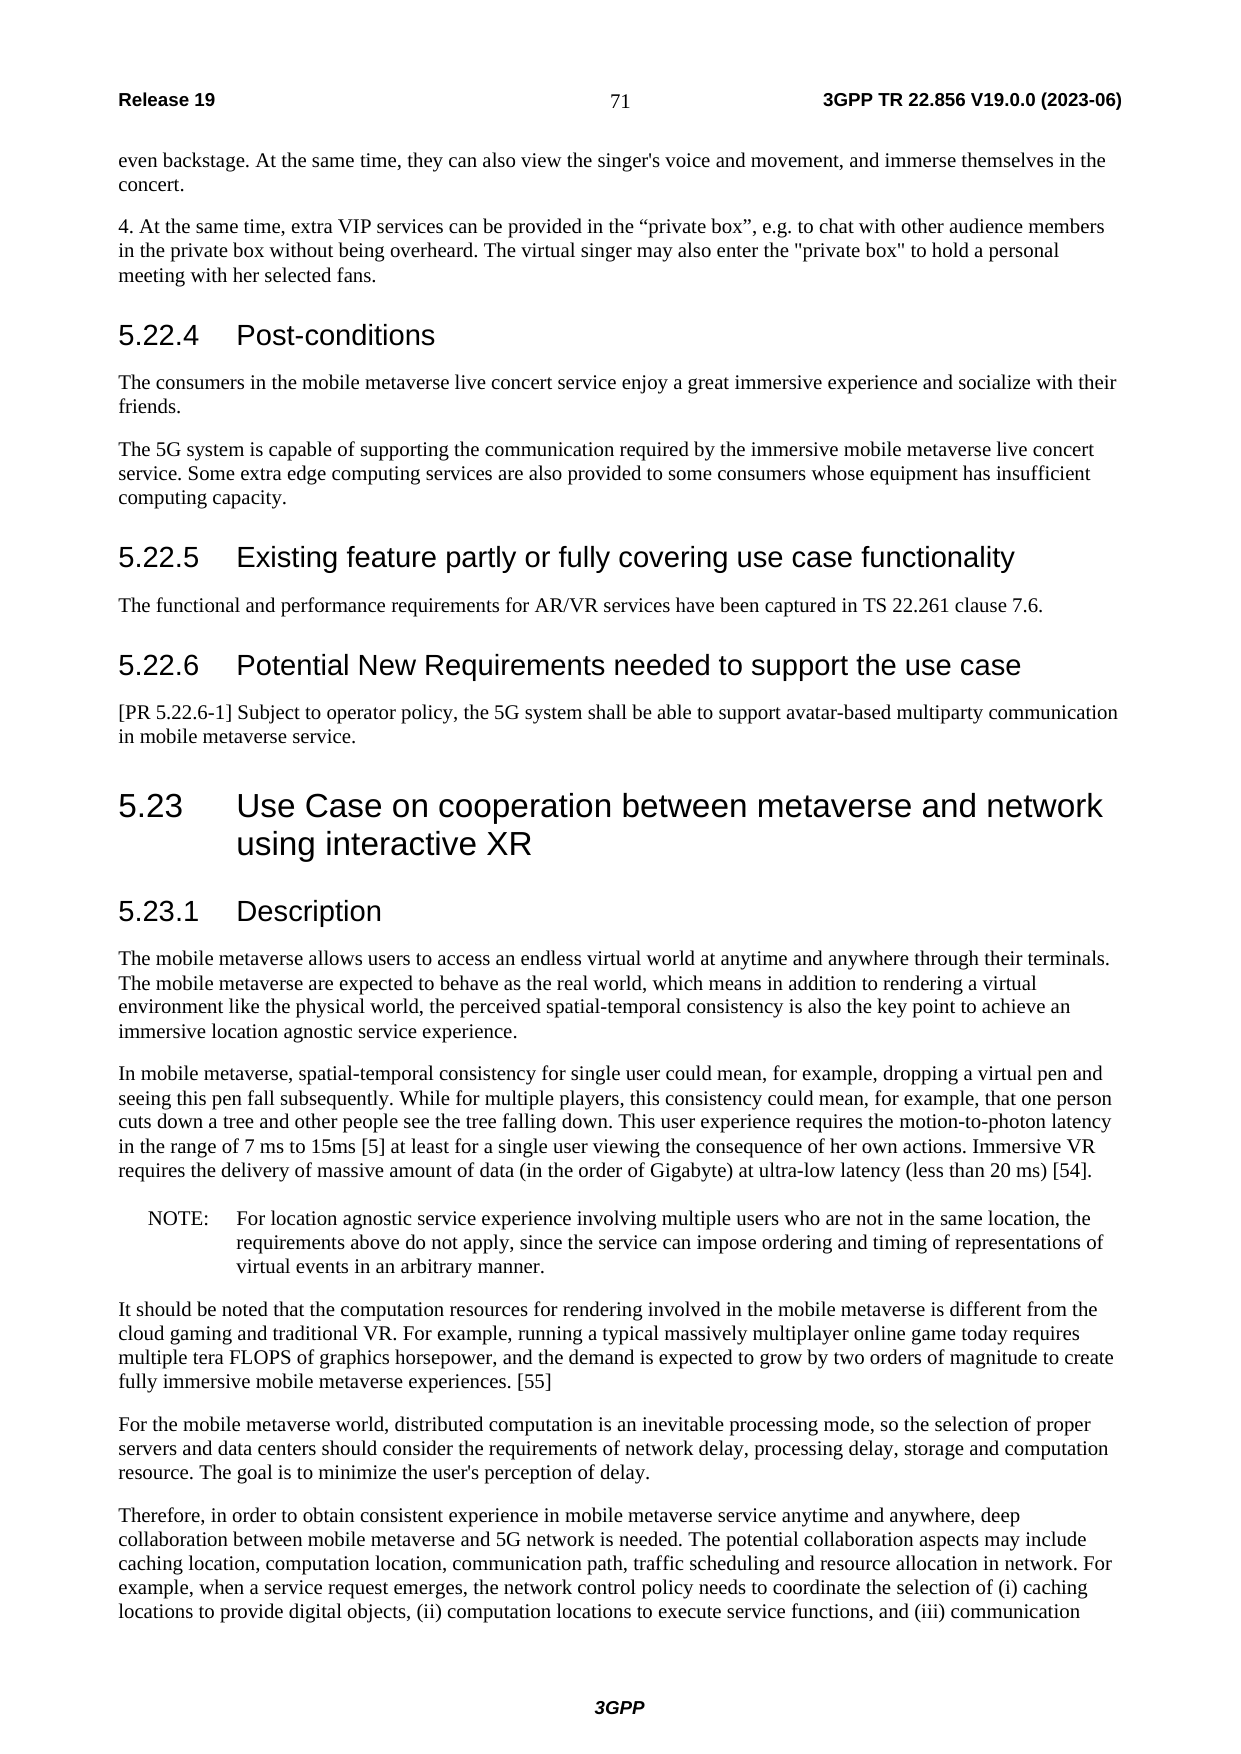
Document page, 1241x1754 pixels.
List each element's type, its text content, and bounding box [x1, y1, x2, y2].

subtitle 5.23.1 Description [118, 894, 1122, 928]
subtitle 5.22.6 Potential New Requirements needed to support the use case [118, 648, 1122, 682]
text The functional and performance requirements for AR/VR services have been captured in TS 22.261 clause 7.6. [118, 593, 1122, 617]
subtitle 5.22.5 Existing feature partly or fully covering use case functionality [118, 540, 1122, 574]
text The mobile metaverse allows users to access an endless virtual world at anytime and anywhere through their terminals. The mobile metaverse are expected to behave as the real world, which means in addition to rendering a virtual environment like the physical world, the perceived spatial-temporal consistency is also the key point to achieve an immersive location agnostic service experience. [118, 946, 1122, 1043]
text NOTE: For location agnostic service experience involving multiple users who are not in the same location, the requirements above do not apply, since the service can impose ordering and timing of representations of virtual events in an arbitrary manner. [148, 1206, 1122, 1278]
text [PR 5.22.6-1] Subject to operator policy, the 5G system shall be able to support avatar-based multiparty communication in mobile metaverse service. [118, 700, 1122, 748]
subtitle 5.22.4 Post-conditions [118, 318, 1122, 351]
subtitle 5.23 Use Case on cooperation between metaverse and network using interactive XR [118, 786, 1122, 863]
text For the mobile metaverse world, distributed computation is an inevitable processing mode, so the selection of proper servers and data centers should consider the requirements of network delay, processing delay, storage and computation resource. The goal is to minimize the user's perception of delay. [118, 1412, 1122, 1484]
text The consumers in the mobile metaverse live concert service enjoy a great immersive experience and socialize with their friends. [118, 370, 1122, 418]
text 4. At the same time, extra VIP services can be provided in the “private box”, e.g. to chat with other audience members in the private box without being overheard. The virtual singer may also enter the "private box" to hold a personal meeting with her selected fans. [118, 214, 1122, 287]
text The 5G system is capable of supporting the communication required by the immersive mobile metaverse live concert service. Some extra edge computing services are also provided to some consumers whose equipment has insufficient computing capacity. [118, 437, 1122, 509]
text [118, 147, 1122, 196]
text It should be noted that the computation resources for rendering involved in the mobile metaverse is different from the cloud gaming and traditional VR. For example, running a typical massively multiplayer online game today requires multiple tera FLOPS of graphics horsepower, and the demand is expected to grow by two orders of magnitude to create fully immersive mobile metaverse experiences. [55] [118, 1297, 1122, 1393]
text In mobile metaverse, spatial-temporal consistency for single user could mean, for example, dropping a virtual pen and seeing this pen fall subsequently. While for multiple players, this consistency could mean, for example, that one person cuts down a tree and other people see the tree falling down. This user experience requires the motion-to-photon latency in the range of 7 ms to 15ms [5] at least for a single user viewing the consequence of her own actions. Immersive VR requires the delivery of massive amount of data (in the order of Gigabyte) at ultra-low latency (less than 20 ms) [54]. [118, 1061, 1122, 1182]
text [118, 1503, 1122, 1623]
